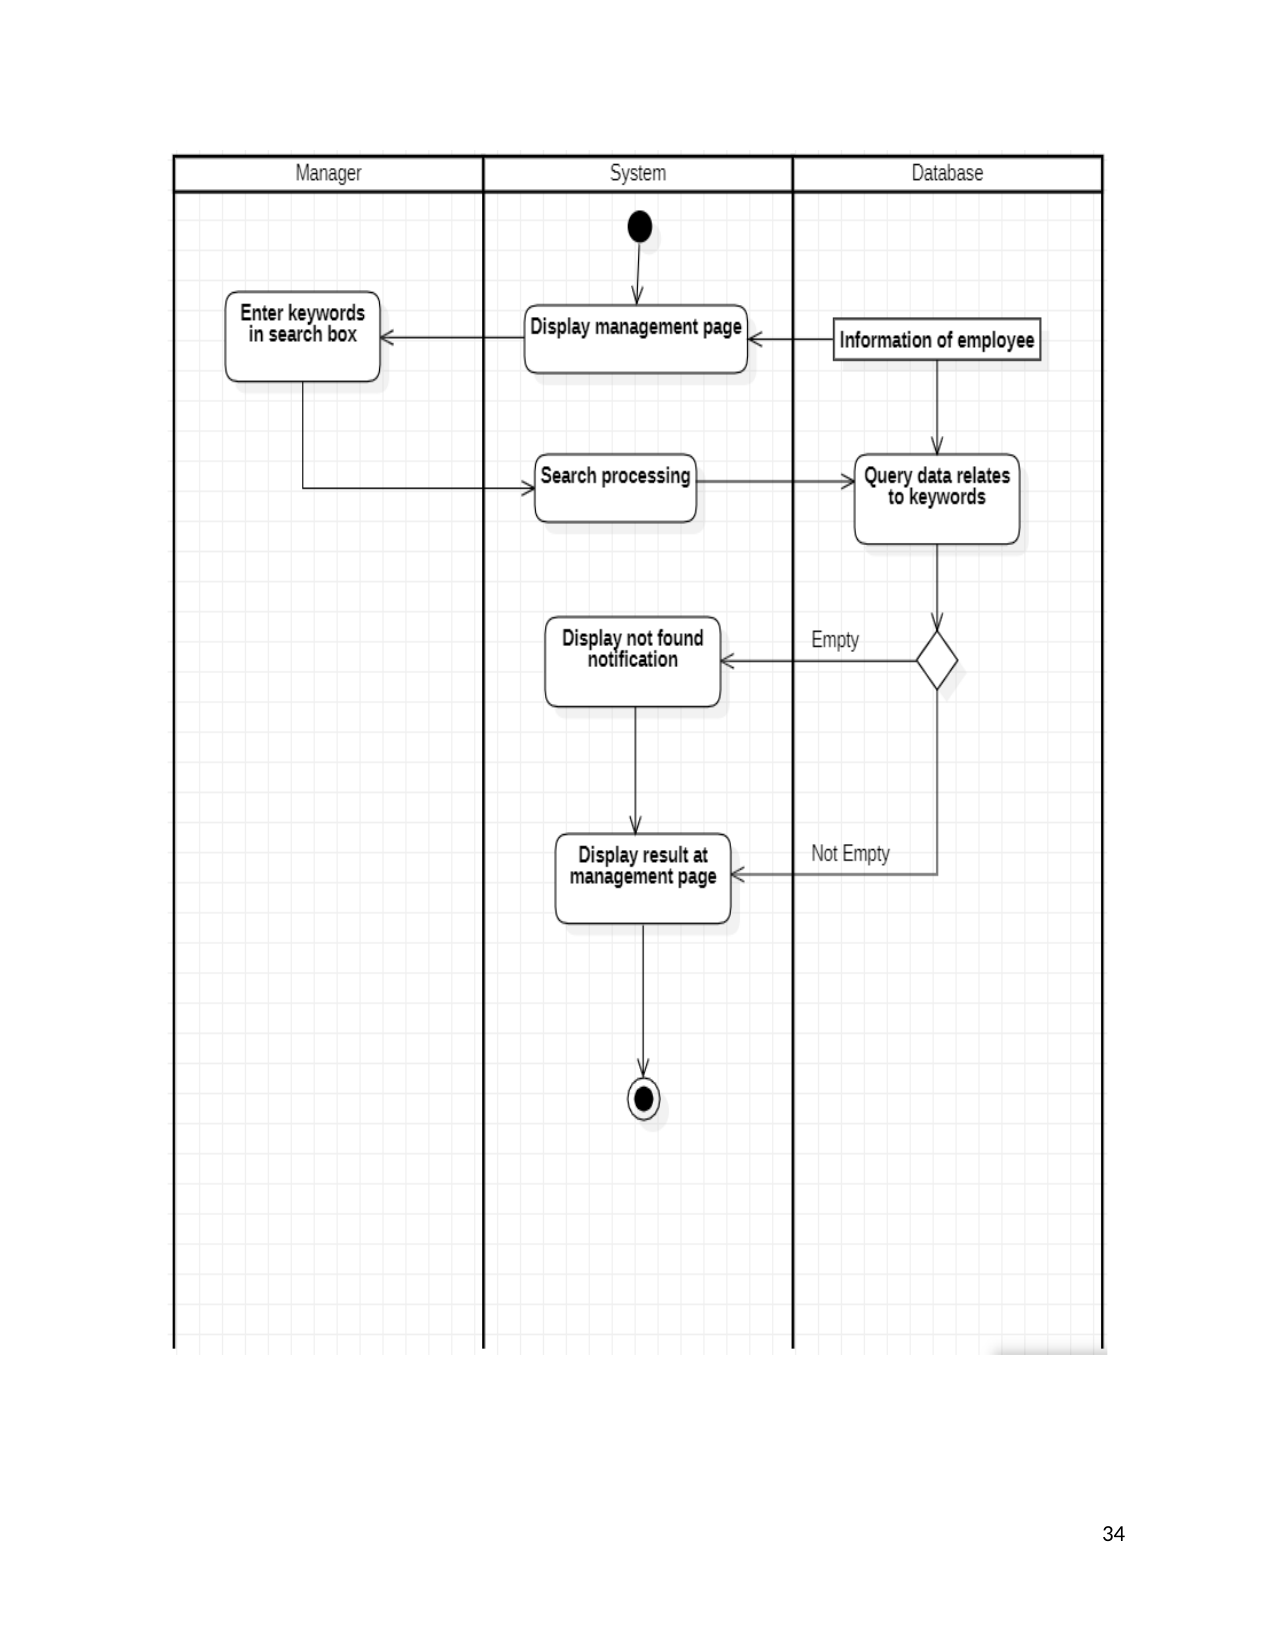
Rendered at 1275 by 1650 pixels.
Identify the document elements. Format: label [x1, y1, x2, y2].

picture [167, 150, 1108, 1355]
